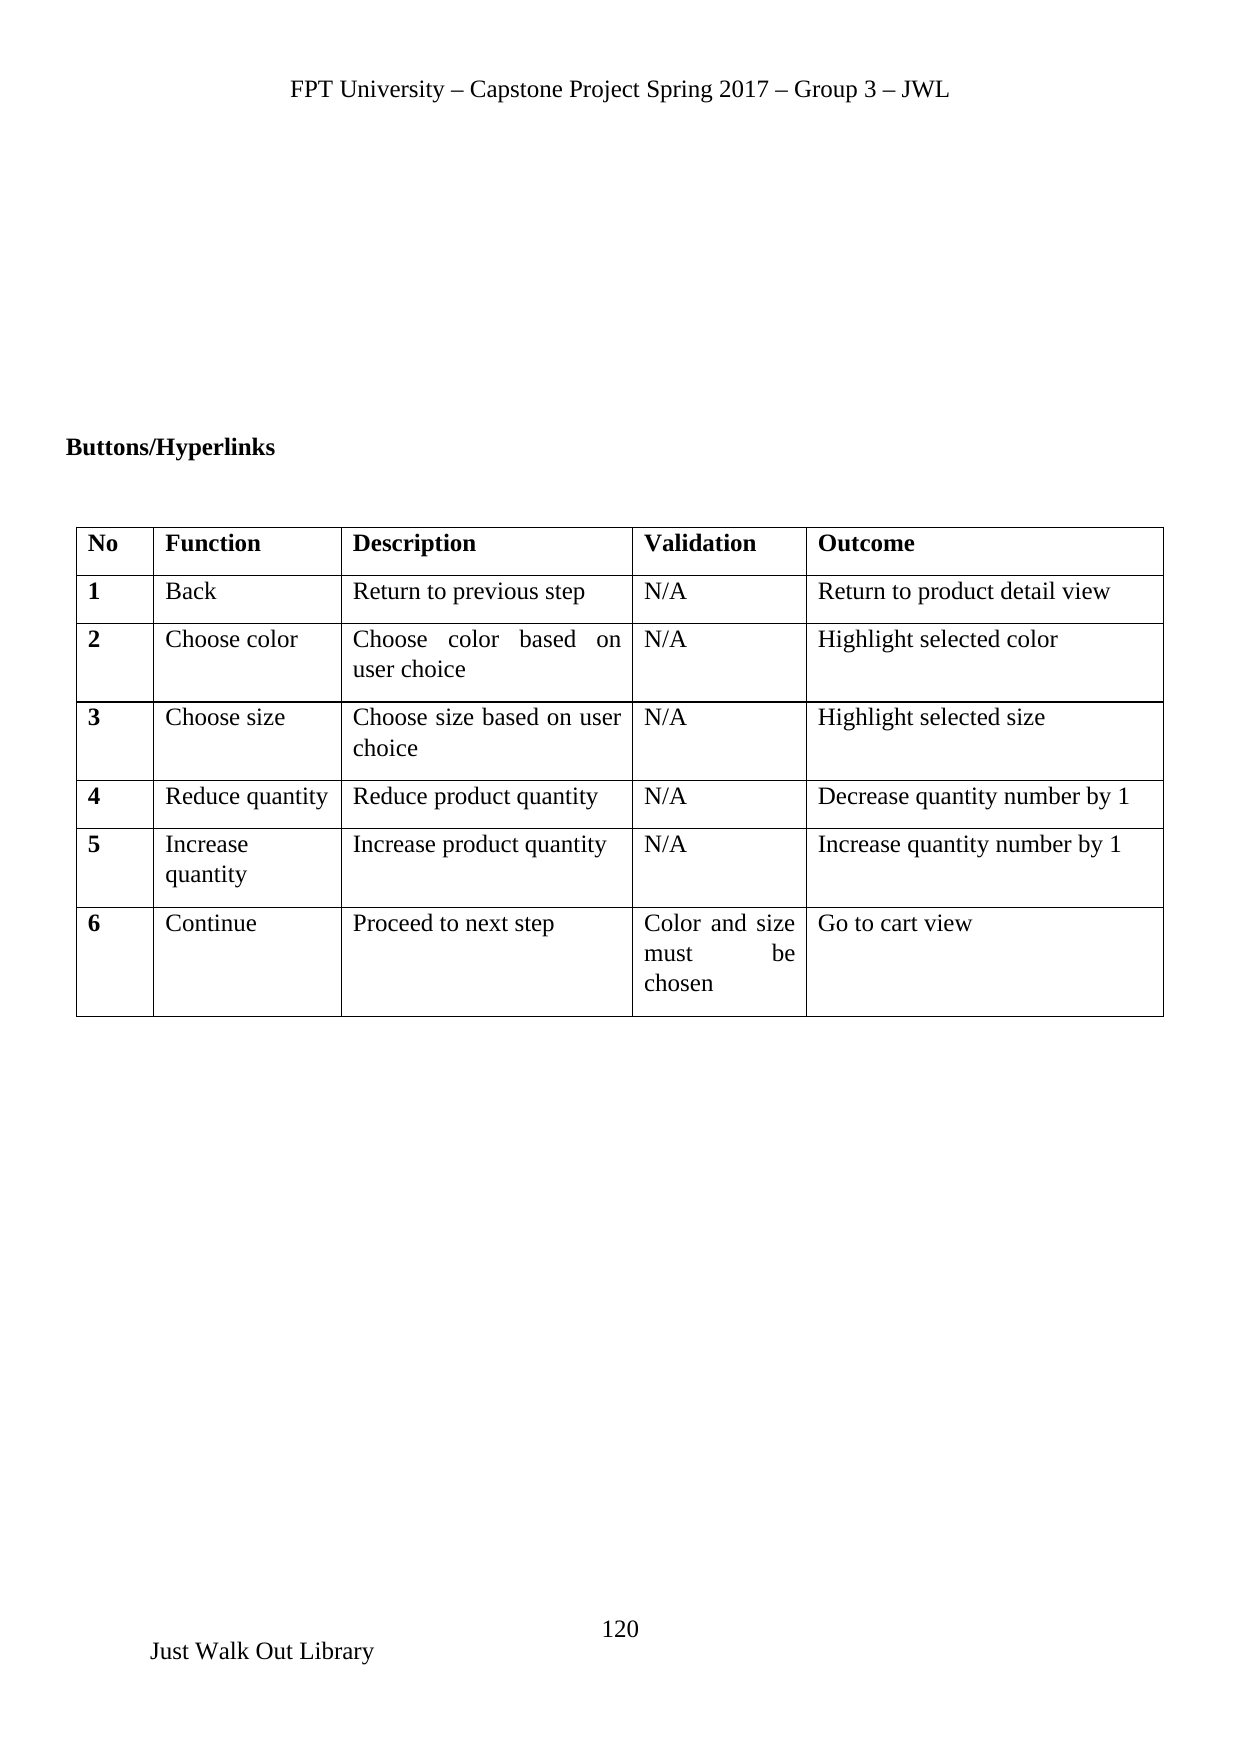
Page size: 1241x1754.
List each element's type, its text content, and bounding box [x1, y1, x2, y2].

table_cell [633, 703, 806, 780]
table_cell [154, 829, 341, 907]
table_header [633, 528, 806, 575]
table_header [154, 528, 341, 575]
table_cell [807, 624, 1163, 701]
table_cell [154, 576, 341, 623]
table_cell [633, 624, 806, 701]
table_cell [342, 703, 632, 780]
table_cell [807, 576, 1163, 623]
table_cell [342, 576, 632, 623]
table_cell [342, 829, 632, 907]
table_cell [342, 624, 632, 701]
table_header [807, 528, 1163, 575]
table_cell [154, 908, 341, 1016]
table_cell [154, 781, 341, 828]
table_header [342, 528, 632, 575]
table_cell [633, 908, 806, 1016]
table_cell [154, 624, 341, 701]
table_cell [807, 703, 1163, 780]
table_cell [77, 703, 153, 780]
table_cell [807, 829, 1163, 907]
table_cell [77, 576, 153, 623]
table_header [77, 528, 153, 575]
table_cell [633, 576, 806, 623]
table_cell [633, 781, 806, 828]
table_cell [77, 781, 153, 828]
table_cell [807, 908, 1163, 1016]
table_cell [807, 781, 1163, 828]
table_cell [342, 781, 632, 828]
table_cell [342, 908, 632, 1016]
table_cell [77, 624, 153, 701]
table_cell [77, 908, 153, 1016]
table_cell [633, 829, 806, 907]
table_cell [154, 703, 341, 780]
text Buttons/Hyperlinks [66, 432, 1090, 461]
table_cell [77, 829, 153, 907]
